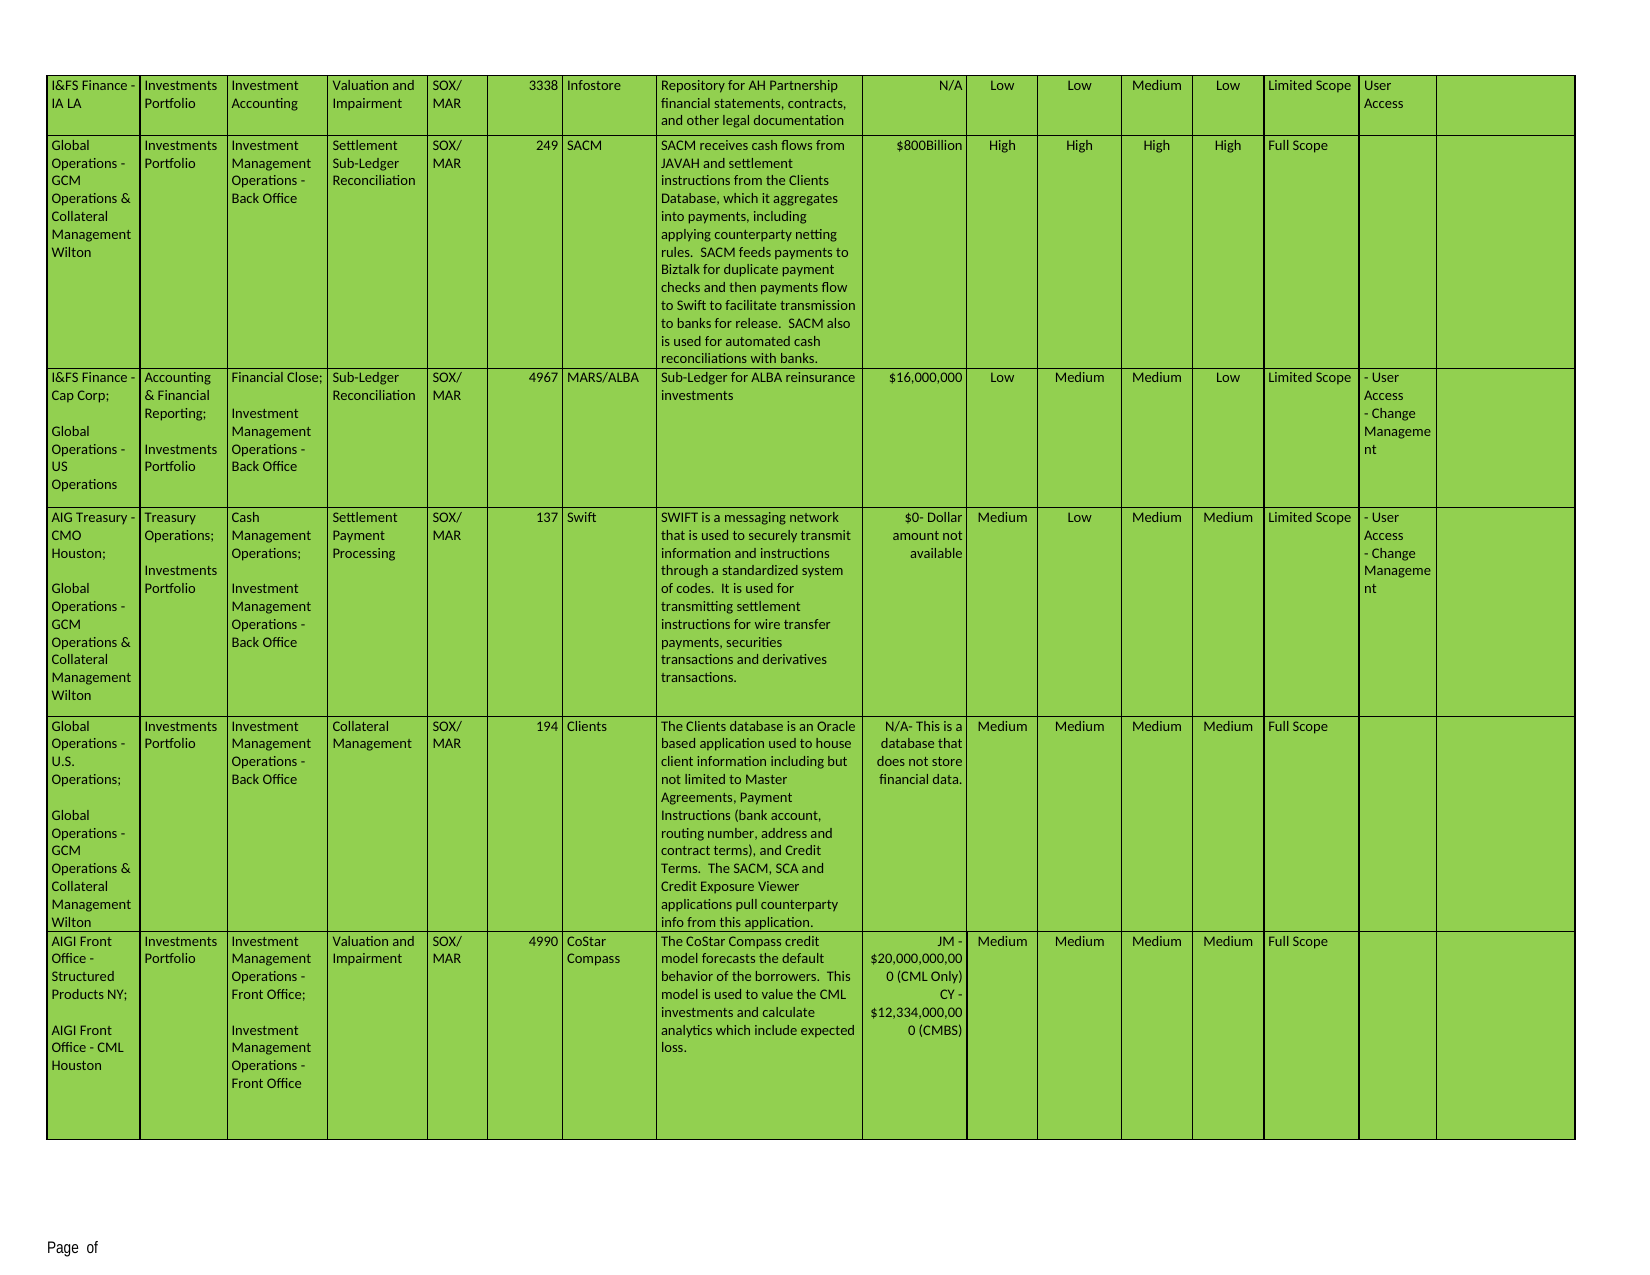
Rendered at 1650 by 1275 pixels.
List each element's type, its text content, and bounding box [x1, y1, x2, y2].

table_cell 4967 [488, 369, 562, 507]
table_cell Full Scope [1265, 136, 1358, 368]
table_cell Medium [968, 932, 1037, 1139]
table_cell Low [967, 76, 1037, 135]
table_cell AIG Treasury - CMO Houston; Global Operations - GCM Operations & Collateral Management Wilton [48, 508, 139, 716]
table_cell Investment Accounting [228, 76, 327, 135]
table_cell $800Billion [863, 136, 966, 368]
table_cell Full Scope [1265, 932, 1358, 1139]
table_cell 194 [488, 717, 562, 931]
table_cell 3338 [488, 76, 562, 135]
table_cell [1437, 932, 1574, 1139]
table_cell [1360, 932, 1436, 1139]
table_cell - User Access - Change Management [1360, 508, 1436, 716]
table_cell Full Scope [1265, 717, 1358, 931]
table_cell SWIFT is a messaging network that is used to securely transmit information and instructions through a standardized system of codes. It is used for transmitting settlement instructions for wire transfer payments, securities transactions and derivatives transactions. [657, 508, 862, 716]
table_cell 137 [488, 508, 562, 716]
table_cell Swift [563, 508, 656, 716]
table_cell I&FS Finance - Cap Corp; Global Operations - US Operations [48, 369, 139, 507]
table_cell Medium [1038, 932, 1121, 1139]
table_cell Low [1193, 369, 1263, 507]
table_cell Medium [1122, 508, 1192, 716]
table_cell I&FS Finance - IA LA [48, 76, 139, 135]
table_cell Valuation and Impairment [328, 76, 427, 135]
table_cell [1437, 136, 1574, 368]
table_cell Treasury Operations; Investments Portfolio [141, 508, 227, 716]
table_cell Financial Close; Investment Management Operations - Back Office [228, 369, 327, 507]
table_cell AIGI Front Office - Structured Products NY; AIGI Front Office - CML Houston [48, 932, 139, 1139]
table_cell Medium [1193, 508, 1263, 716]
table_cell Global Operations - GCM Operations & Collateral Management Wilton [48, 136, 139, 368]
table_cell Sub-Ledger for ALBA reinsurance investments [657, 369, 862, 507]
table_cell Repository for AH Partnership financial statements, contracts, and other legal documentation [657, 76, 862, 135]
table_cell Limited Scope [1265, 76, 1358, 135]
table_cell Investment Management Operations - Back Office [228, 717, 327, 931]
table_cell Limited Scope [1265, 369, 1358, 507]
table_cell SACM [563, 136, 656, 368]
table_cell Global Operations - U.S. Operations; Global Operations - GCM Operations & Collateral Management Wilton [48, 717, 139, 931]
table_cell The CoStar Compass credit model forecasts the default behavior of the borrowers. This model is used to value the CML investments and calculate analytics which include expected loss. [657, 932, 862, 1139]
table_cell MARS/ALBA [563, 369, 656, 507]
table_cell Infostore [563, 76, 656, 135]
table_cell [1360, 717, 1436, 931]
table_cell Clients [563, 717, 656, 931]
table_cell - User Access - Change Management [1360, 369, 1436, 507]
table_cell SOX/MAR [428, 136, 487, 368]
table_cell [1437, 76, 1574, 135]
table_cell [1437, 717, 1574, 931]
table_cell Medium [1122, 932, 1192, 1139]
table_cell [1360, 136, 1436, 368]
table_cell Investments Portfolio [141, 932, 227, 1139]
table_cell Sub-Ledger Reconciliation [328, 369, 427, 507]
table_cell Investments Portfolio [141, 717, 227, 931]
table_cell Low [1038, 508, 1121, 716]
table_cell Low [1038, 76, 1121, 135]
table_cell 249 [488, 136, 562, 368]
table_cell SOX/MAR [428, 76, 487, 135]
table_cell Settlement Payment Processing [328, 508, 427, 716]
table_cell Medium [967, 717, 1037, 931]
table_cell Accounting & Financial Reporting; Investments Portfolio [141, 369, 227, 507]
table_cell High [1038, 136, 1121, 368]
table_cell $0- Dollar amount not available [863, 508, 966, 716]
table_cell High [1122, 136, 1192, 368]
table_cell [1437, 369, 1574, 507]
table_cell Investment Management Operations - Front Office; Investment Management Operations - Front Office [228, 932, 327, 1139]
table_cell N/A- This is a database that does not store financial data. [863, 717, 966, 931]
table_cell Medium [1193, 717, 1263, 931]
table_cell Low [967, 369, 1037, 507]
table_cell SOX/MAR [428, 369, 487, 507]
table_cell SOX/MAR [428, 508, 487, 716]
table_cell Low [1193, 76, 1263, 135]
table_cell Medium [1038, 717, 1121, 931]
table_cell JM - $20,000,000,000 (CML Only) CY - $12,334,000,000 (CMBS) [863, 932, 966, 1139]
table_cell SOX/MAR [428, 717, 487, 931]
table_cell The Clients database is an Oracle based application used to house client information including but not limited to Master Agreements, Payment Instructions (bank account, routing number, address and contract terms), and Credit Terms. The SACM, SCA and Credit Exposure Viewer applications pull counterparty info from this application. [657, 717, 862, 931]
table_cell SACM receives cash flows from JAVAH and settlement instructions from the Clients Database, which it aggregates into payments, including applying counterparty netting rules. SACM feeds payments to Biztalk for duplicate payment checks and then payments flow to Swift to facilitate transmission to banks for release. SACM also is used for automated cash reconciliations with banks. [657, 136, 862, 368]
table_cell $16,000,000 [863, 369, 966, 507]
table_cell Investments Portfolio [141, 76, 227, 135]
table_cell Cash Management Operations; Investment Management Operations - Back Office [228, 508, 327, 716]
table_cell Limited Scope [1265, 508, 1358, 716]
table_cell User Access [1360, 76, 1436, 135]
table_cell Medium [1038, 369, 1121, 507]
table_cell Medium [1122, 369, 1192, 507]
table_cell CoStar Compass [563, 932, 656, 1139]
table_cell High [967, 136, 1037, 368]
table_cell Medium [967, 508, 1037, 716]
table_cell Settlement Sub-Ledger Reconciliation [328, 136, 427, 368]
table_cell Medium [1122, 717, 1192, 931]
table_cell Medium [1122, 76, 1192, 135]
table_cell Valuation and Impairment [328, 932, 427, 1139]
table_cell Investment Management Operations - Back Office [228, 136, 327, 368]
table_cell [1437, 508, 1574, 716]
table_cell N/A [863, 76, 966, 135]
table_cell Medium [1193, 932, 1263, 1139]
table_cell Collateral Management [328, 717, 427, 931]
table_cell SOX/MAR [428, 932, 487, 1139]
table_cell 4990 [488, 932, 562, 1139]
table_cell Investments Portfolio [141, 136, 227, 368]
table_cell High [1193, 136, 1263, 368]
